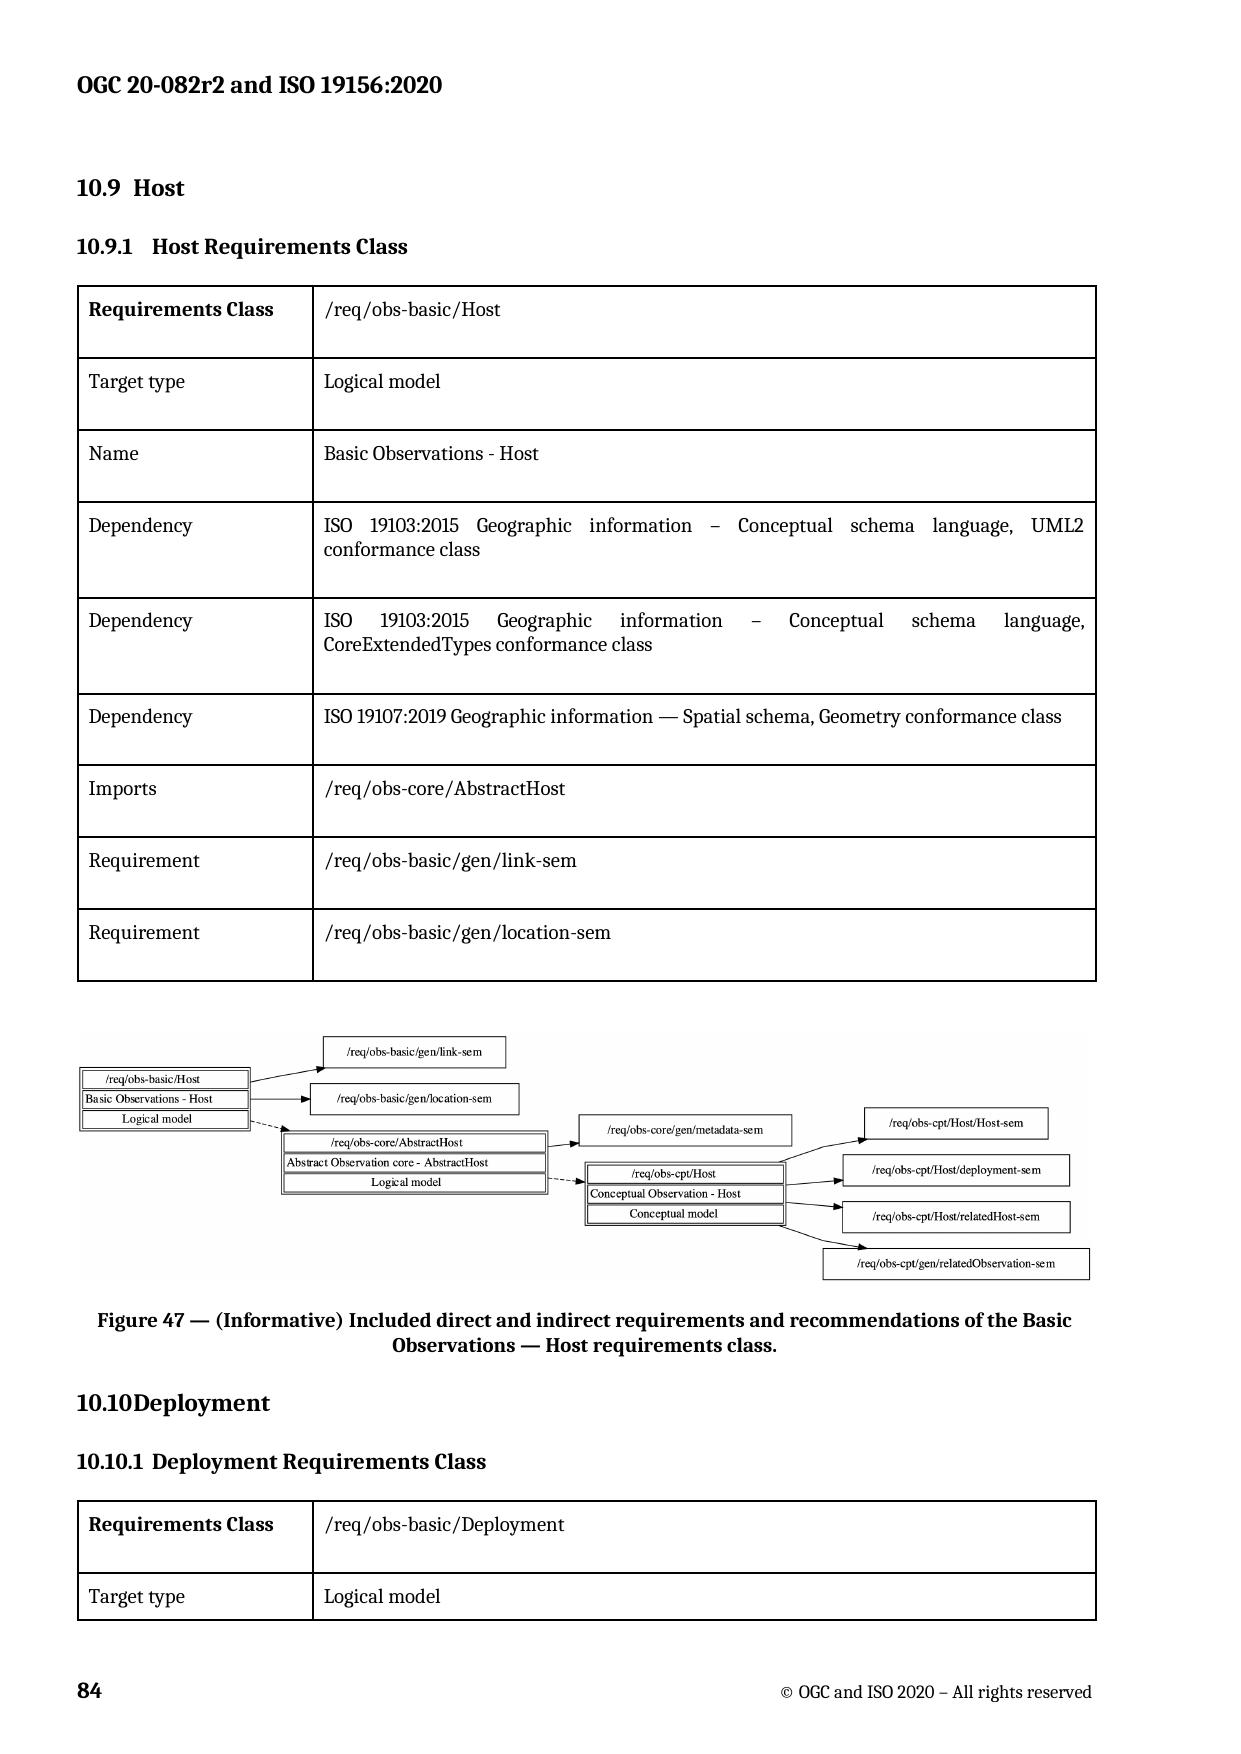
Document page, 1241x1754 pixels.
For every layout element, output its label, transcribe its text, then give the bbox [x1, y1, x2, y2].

table_cell Requirement [79, 910, 312, 980]
table_header /req/obs-basic/Host [314, 287, 1095, 357]
subtitle Deployment Requirements Class [77, 1449, 1092, 1475]
table_cell ISO 19103:2015 Geographic information – Conceptual schema language, UML2 conformance class [314, 503, 1095, 597]
subtitle Host Requirements Class [77, 234, 1092, 260]
table_cell Dependency [79, 599, 312, 692]
table_cell /req/obs-basic/gen/link-sem [314, 838, 1095, 908]
table_header /req/obs-basic/Deployment [314, 1502, 1095, 1572]
table_cell Imports [79, 766, 312, 836]
table_cell Target type [79, 359, 312, 429]
table_cell Logical model [314, 359, 1095, 429]
table_cell Requirement [79, 838, 312, 908]
table_cell Name [79, 431, 312, 501]
table_header Requirements Class [79, 287, 312, 357]
table_cell Target type [79, 1574, 312, 1619]
table_cell /req/obs-core/AbstractHost [314, 766, 1095, 836]
table_cell Basic Observations - Host [314, 431, 1095, 501]
picture [76, 1033, 1093, 1283]
text Figure — (Informative) Included direct and indirect requirements and recommendations of the Basic Observations — Host requirements class. [77, 1307, 1092, 1357]
table_cell Dependency [79, 503, 312, 597]
table_cell Dependency [79, 695, 312, 764]
table_cell Logical model [314, 1574, 1095, 1619]
table_cell /req/obs-basic/gen/location-sem [314, 910, 1095, 980]
table_cell ISO 19103:2015 Geographic information – Conceptual schema language, CoreExtendedTypes conformance class [314, 599, 1095, 692]
table_cell ISO 19107:2019 Geographic information — Spatial schema, Geometry conformance class [314, 695, 1095, 764]
table_header Requirements Class [79, 1502, 312, 1572]
subtitle Host [77, 174, 1092, 203]
subtitle Deployment [77, 1389, 1092, 1417]
